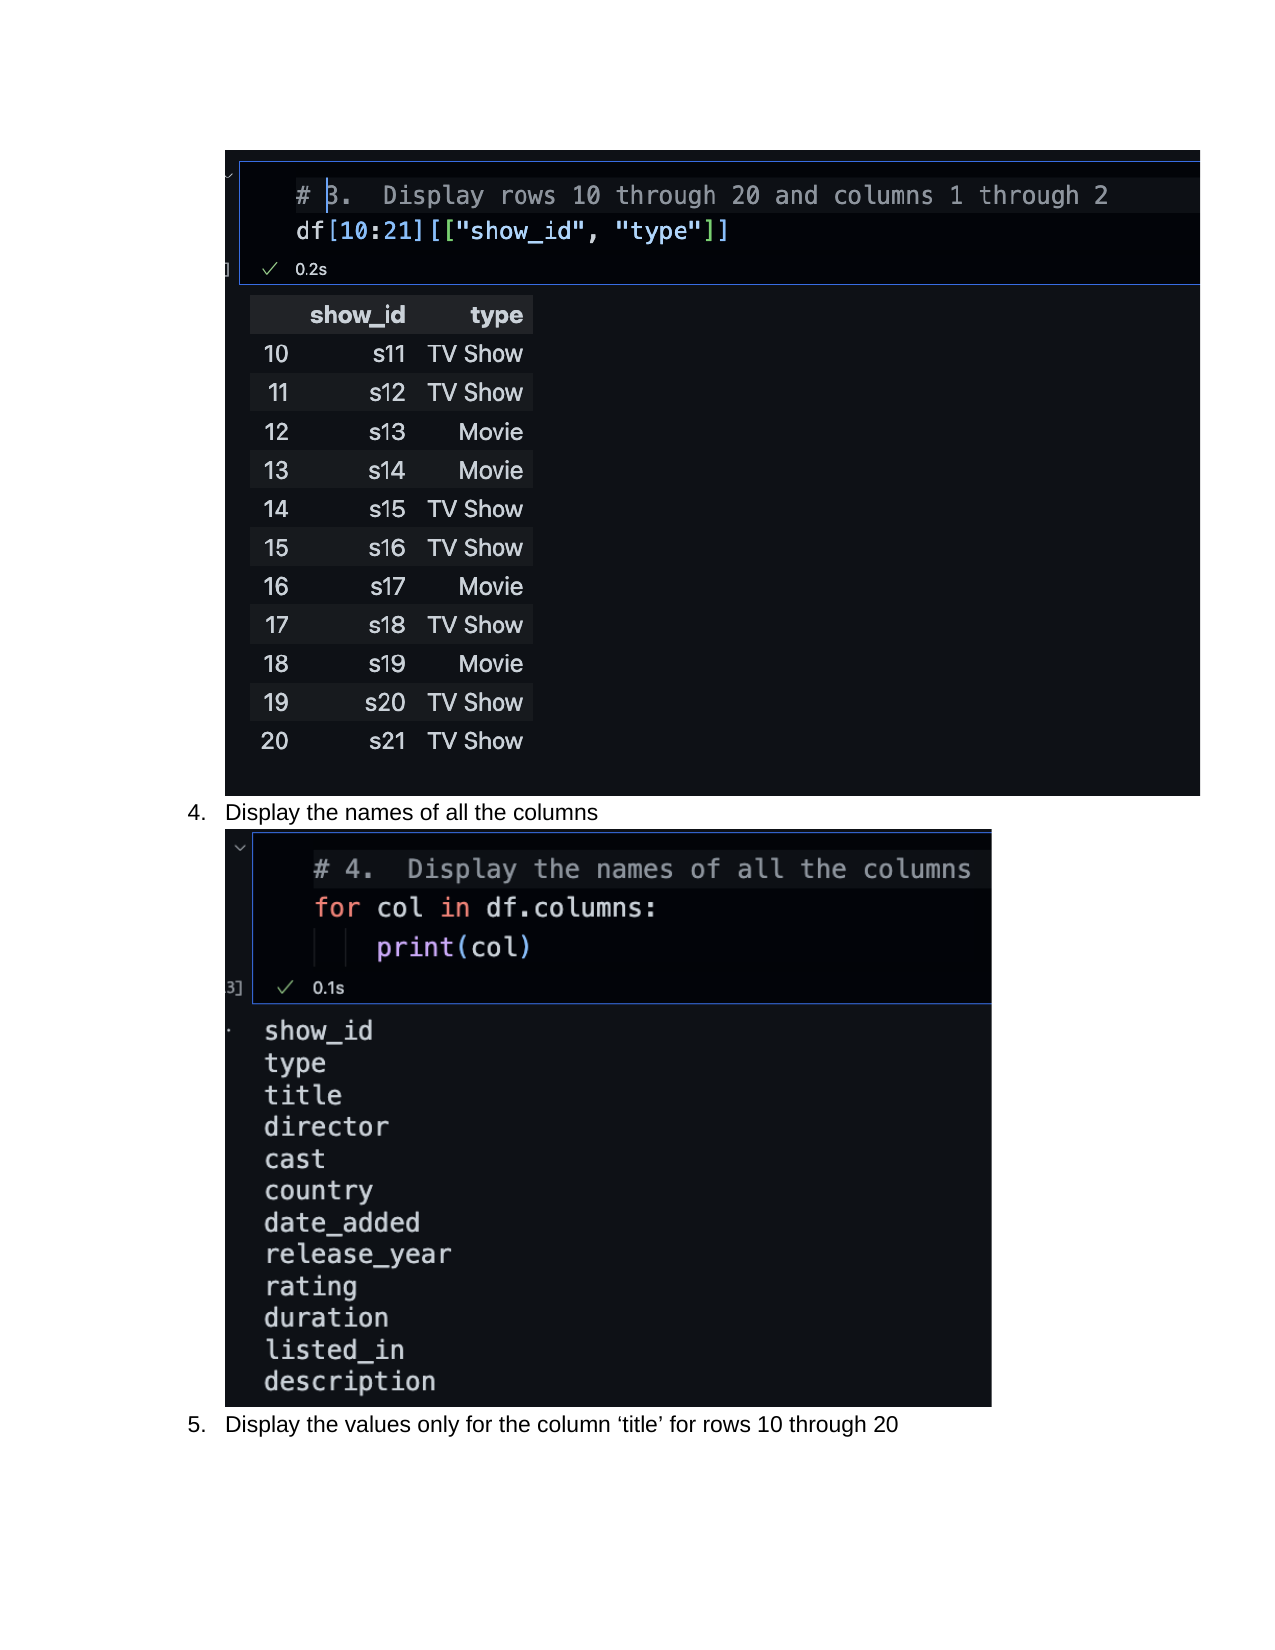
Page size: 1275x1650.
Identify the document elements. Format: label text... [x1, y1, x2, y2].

list Display the names of all the columns [187, 799, 1125, 826]
list Display the values only for the column ‘title’ for rows 10 through 20 [187, 1411, 1125, 1437]
picture [225, 150, 1200, 796]
picture [225, 829, 992, 1407]
